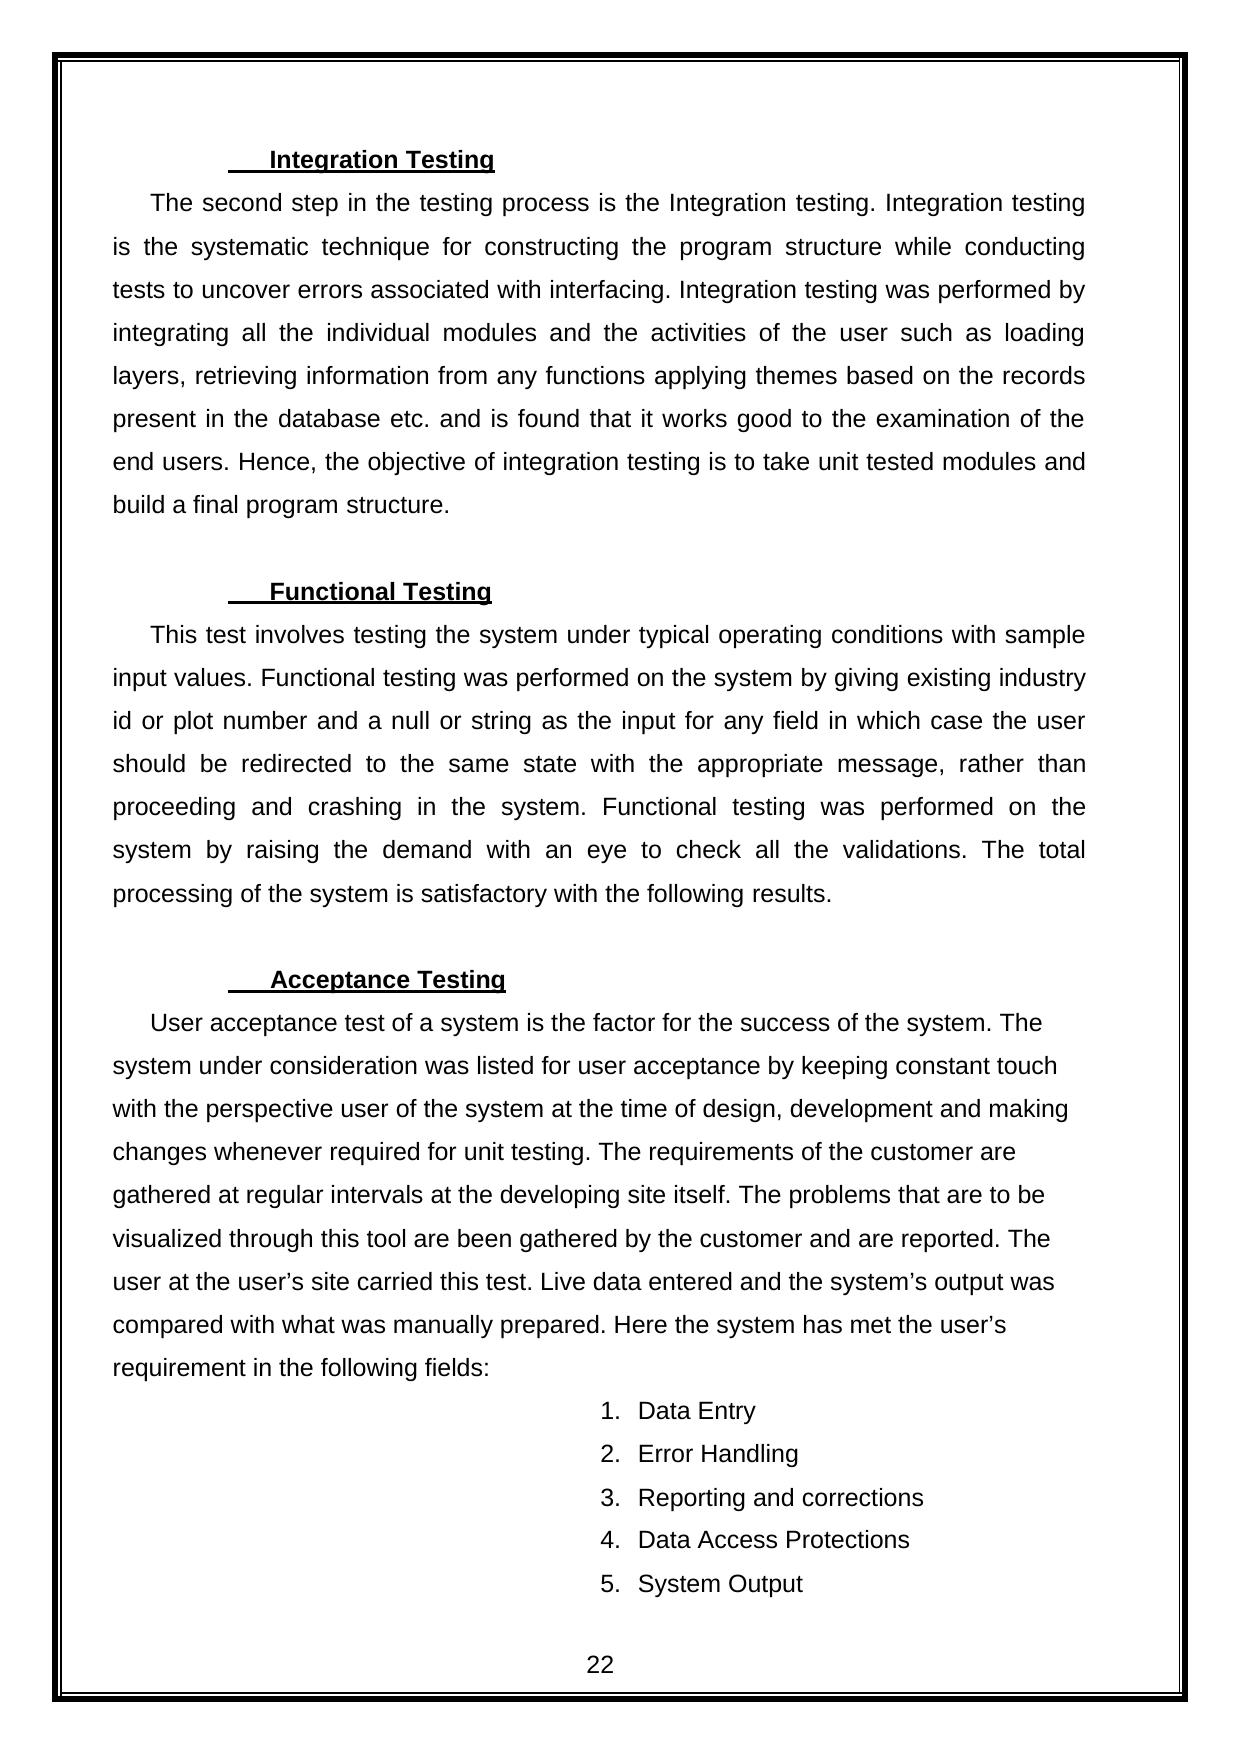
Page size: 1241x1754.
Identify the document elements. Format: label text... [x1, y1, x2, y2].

text The second step in the testing process is the Integration testing. Integration testing is the systematic technique for constructing the program structure while conducting tests to uncover errors associated with interfacing. Integration testing was performed by integrating all the individual modules and the activities of the user such as loading layers, retrieving information from any functions applying themes based on the records present in the database etc. and is found that it works good to the examination of the end users. Hence, the objective of integration testing is to take unit tested modules and build a final program structure. [112, 188, 1087, 519]
text This test involves testing the system under typical operating conditions with sample input values. Functional testing was performed on the system by giving existing industry id or plot number and a null or string as the input for any field in which case the user should be redirected to the same state with the appropriate message, rather than proceeding and crashing in the system. Functional testing was performed on the system by raising the demand with an eye to check all the validations. The total processing of the system is satisfactory with the following results. [112, 620, 1088, 907]
subtitle Integration Testing [227, 145, 1179, 174]
subtitle Acceptance Testing [227, 965, 1179, 994]
text User acceptance test of a system is the factor for the success of the system. The system under consideration was listed for user acceptance by keeping constant touch with the perspective user of the system at the time of design, development and making changes whenever required for unit testing. The requirements of the customer are gathered at regular intervals at the developing site itself. The problems that are to be visualized through this tool are been gathered by the customer and are reported. The user at the user’s site carried this test. Live data entered and the system’s output was compared with what was manually prepared. Here the system has met the user’s requirement in the following fields: [112, 1008, 1088, 1382]
list System Output [600, 1568, 1179, 1597]
list Data Entry [600, 1396, 1179, 1425]
subtitle Functional Testing [227, 577, 1179, 605]
list Error Handling [600, 1439, 1179, 1468]
list Reporting and corrections [600, 1482, 1179, 1511]
list Data Access Protections [600, 1526, 1179, 1554]
